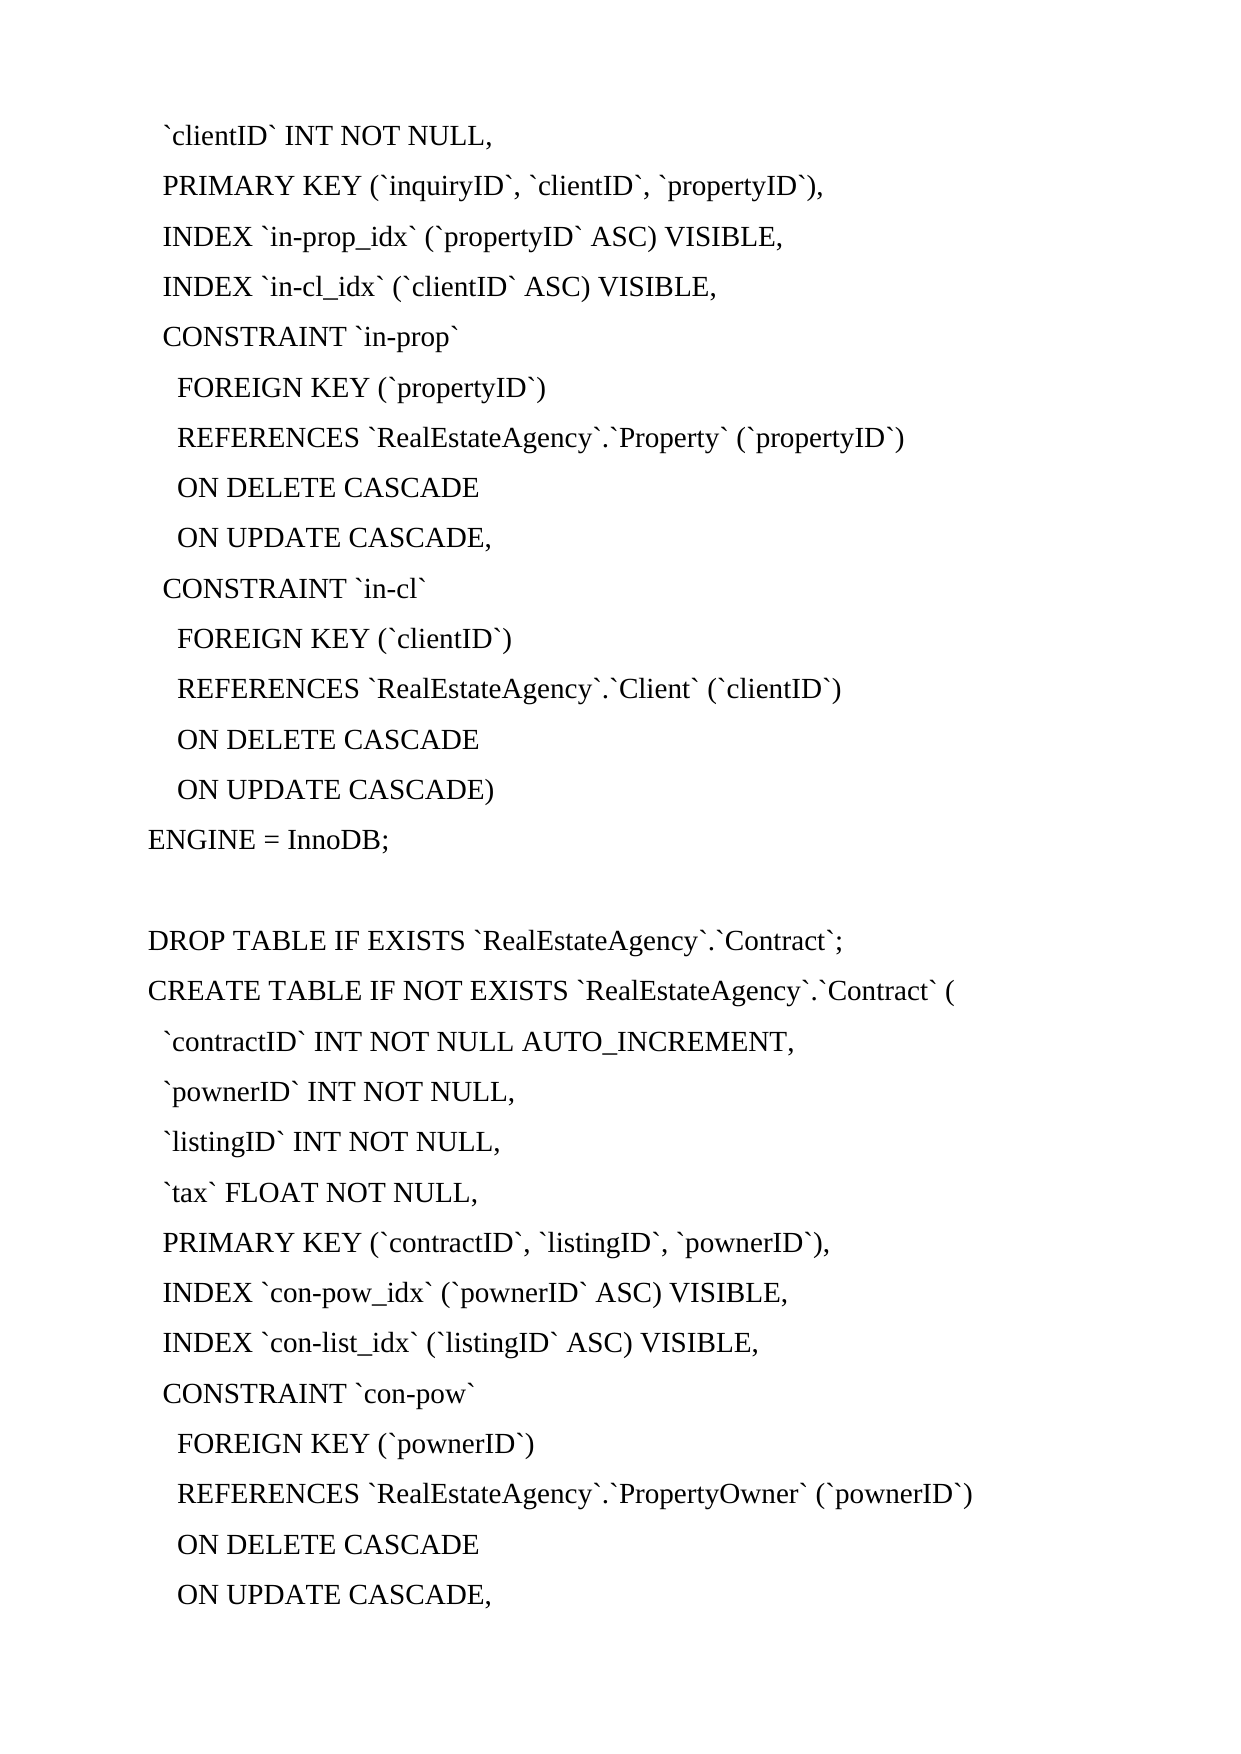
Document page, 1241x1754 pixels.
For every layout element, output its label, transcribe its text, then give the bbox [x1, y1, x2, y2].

text ENGINE = InnoDB; [148, 822, 1152, 856]
text CONSTRAINT `con-pow` [148, 1376, 1152, 1409]
text ON DELETE CASCADE [148, 470, 1152, 504]
text INDEX `in-cl_idx` (`clientID` ASC) VISIBLE, [148, 269, 1152, 303]
text `clientID` INT NOT NULL, [148, 118, 1152, 152]
text PRIMARY KEY (`inquiryID`, `clientID`, `propertyID`), [148, 168, 1152, 202]
text FOREIGN KEY (`pownerID`) [148, 1426, 1152, 1460]
text REFERENCES `RealEstateAgency`.`Client` (`clientID`) [148, 672, 1152, 705]
text REFERENCES `RealEstateAgency`.`Property` (`propertyID`) [148, 420, 1152, 453]
text CREATE TABLE IF NOT EXISTS `RealEstateAgency`.`Contract` ( [148, 973, 1152, 1007]
text INDEX `con-list_idx` (`listingID` ASC) VISIBLE, [148, 1326, 1152, 1359]
text CONSTRAINT `in-cl` [148, 571, 1152, 604]
text CONSTRAINT `in-prop` [148, 319, 1152, 353]
text `listingID` INT NOT NULL, [148, 1124, 1152, 1158]
text `pownerID` INT NOT NULL, [148, 1074, 1152, 1108]
text FOREIGN KEY (`clientID`) [148, 621, 1152, 655]
text ON UPDATE CASCADE, [148, 1577, 1152, 1611]
text ON DELETE CASCADE [148, 1527, 1152, 1560]
text FOREIGN KEY (`propertyID`) [148, 370, 1152, 403]
text INDEX `con-pow_idx` (`pownerID` ASC) VISIBLE, [148, 1275, 1152, 1309]
text ON DELETE CASCADE [148, 722, 1152, 755]
text INDEX `in-prop_idx` (`propertyID` ASC) VISIBLE, [148, 219, 1152, 252]
text `tax` FLOAT NOT NULL, [148, 1175, 1152, 1208]
text REFERENCES `RealEstateAgency`.`PropertyOwner` (`pownerID`) [148, 1477, 1152, 1510]
text `contractID` INT NOT NULL AUTO_INCREMENT, [148, 1024, 1152, 1057]
text ON UPDATE CASCADE, [148, 521, 1152, 554]
text DROP TABLE IF EXISTS `RealEstateAgency`.`Contract`; [148, 923, 1152, 957]
text PRIMARY KEY (`contractID`, `listingID`, `pownerID`), [148, 1225, 1152, 1258]
text ON UPDATE CASCADE) [148, 772, 1152, 806]
